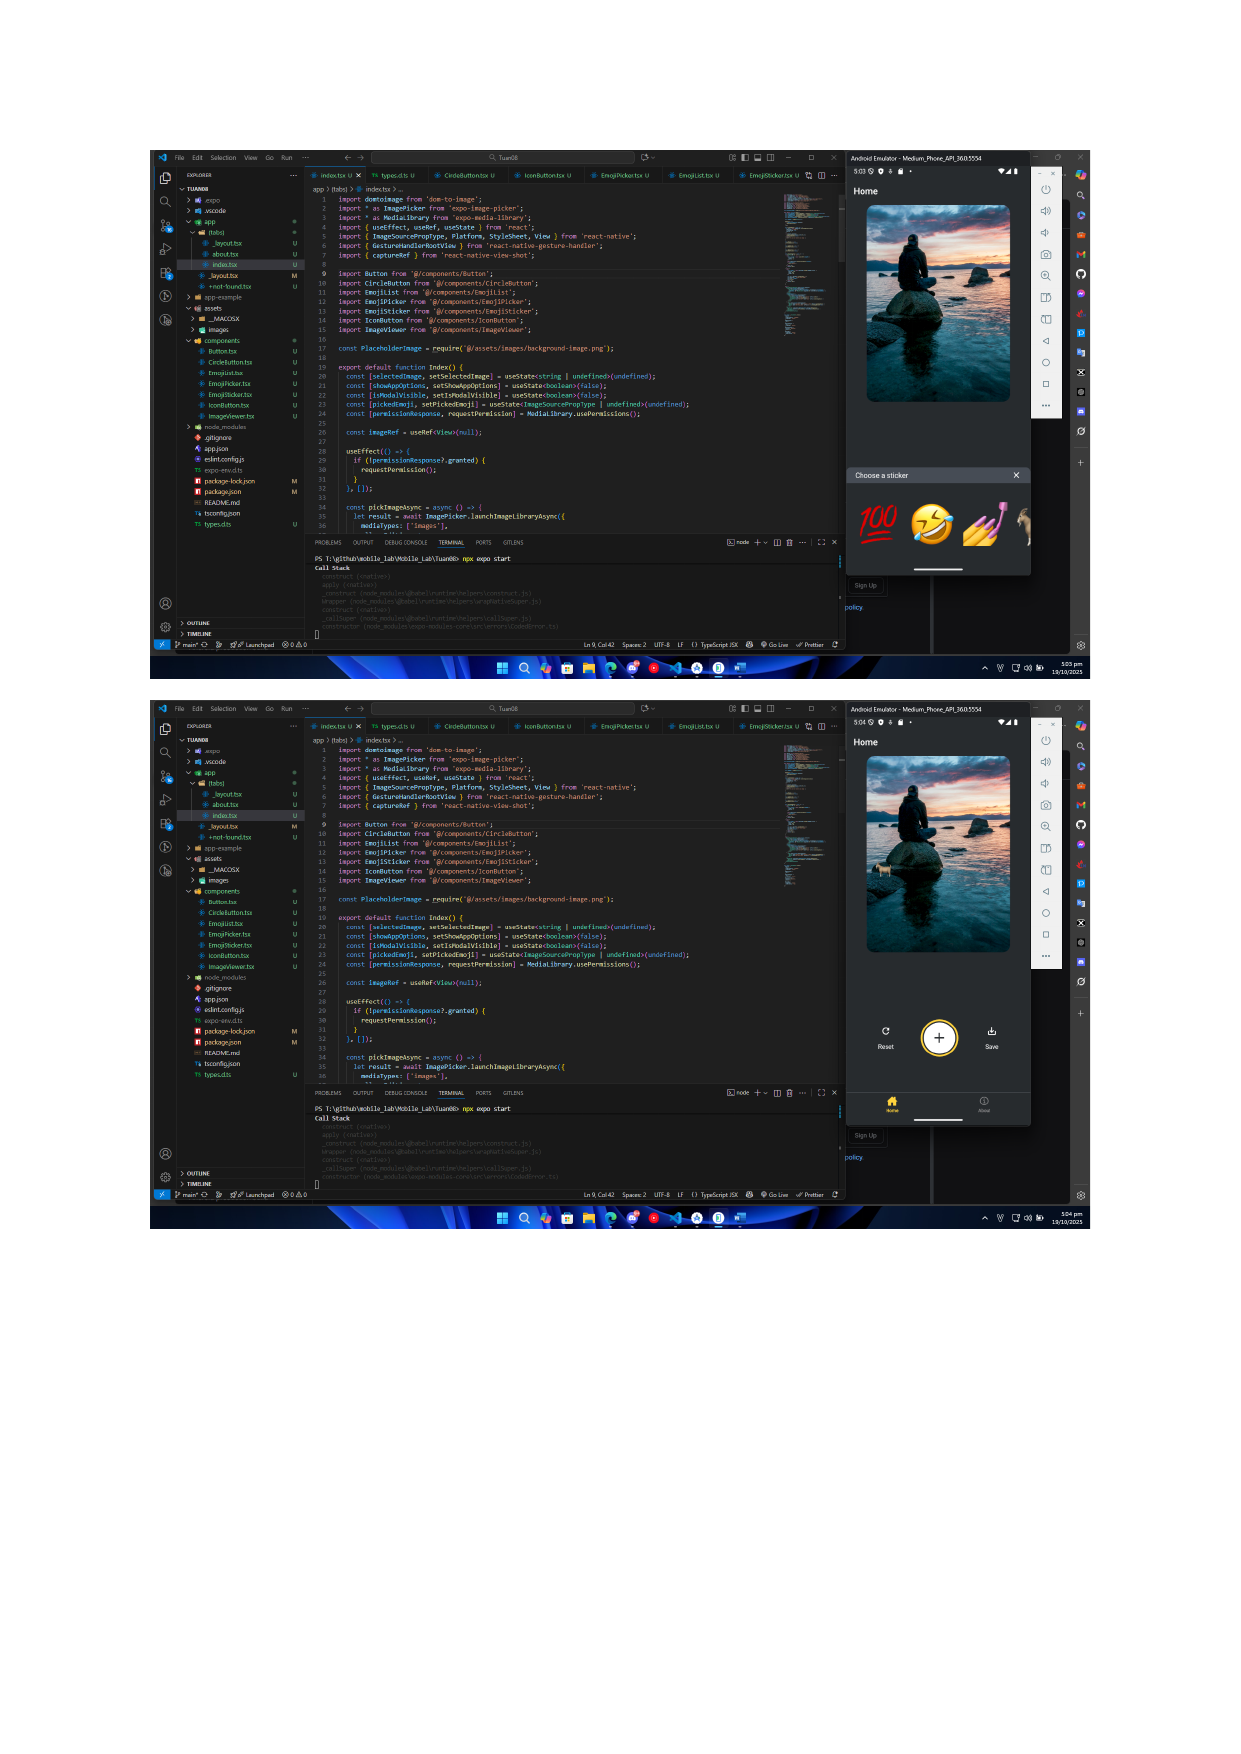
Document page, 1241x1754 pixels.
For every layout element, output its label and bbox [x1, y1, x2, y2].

picture [150, 150, 1091, 679]
picture [150, 700, 1091, 1229]
